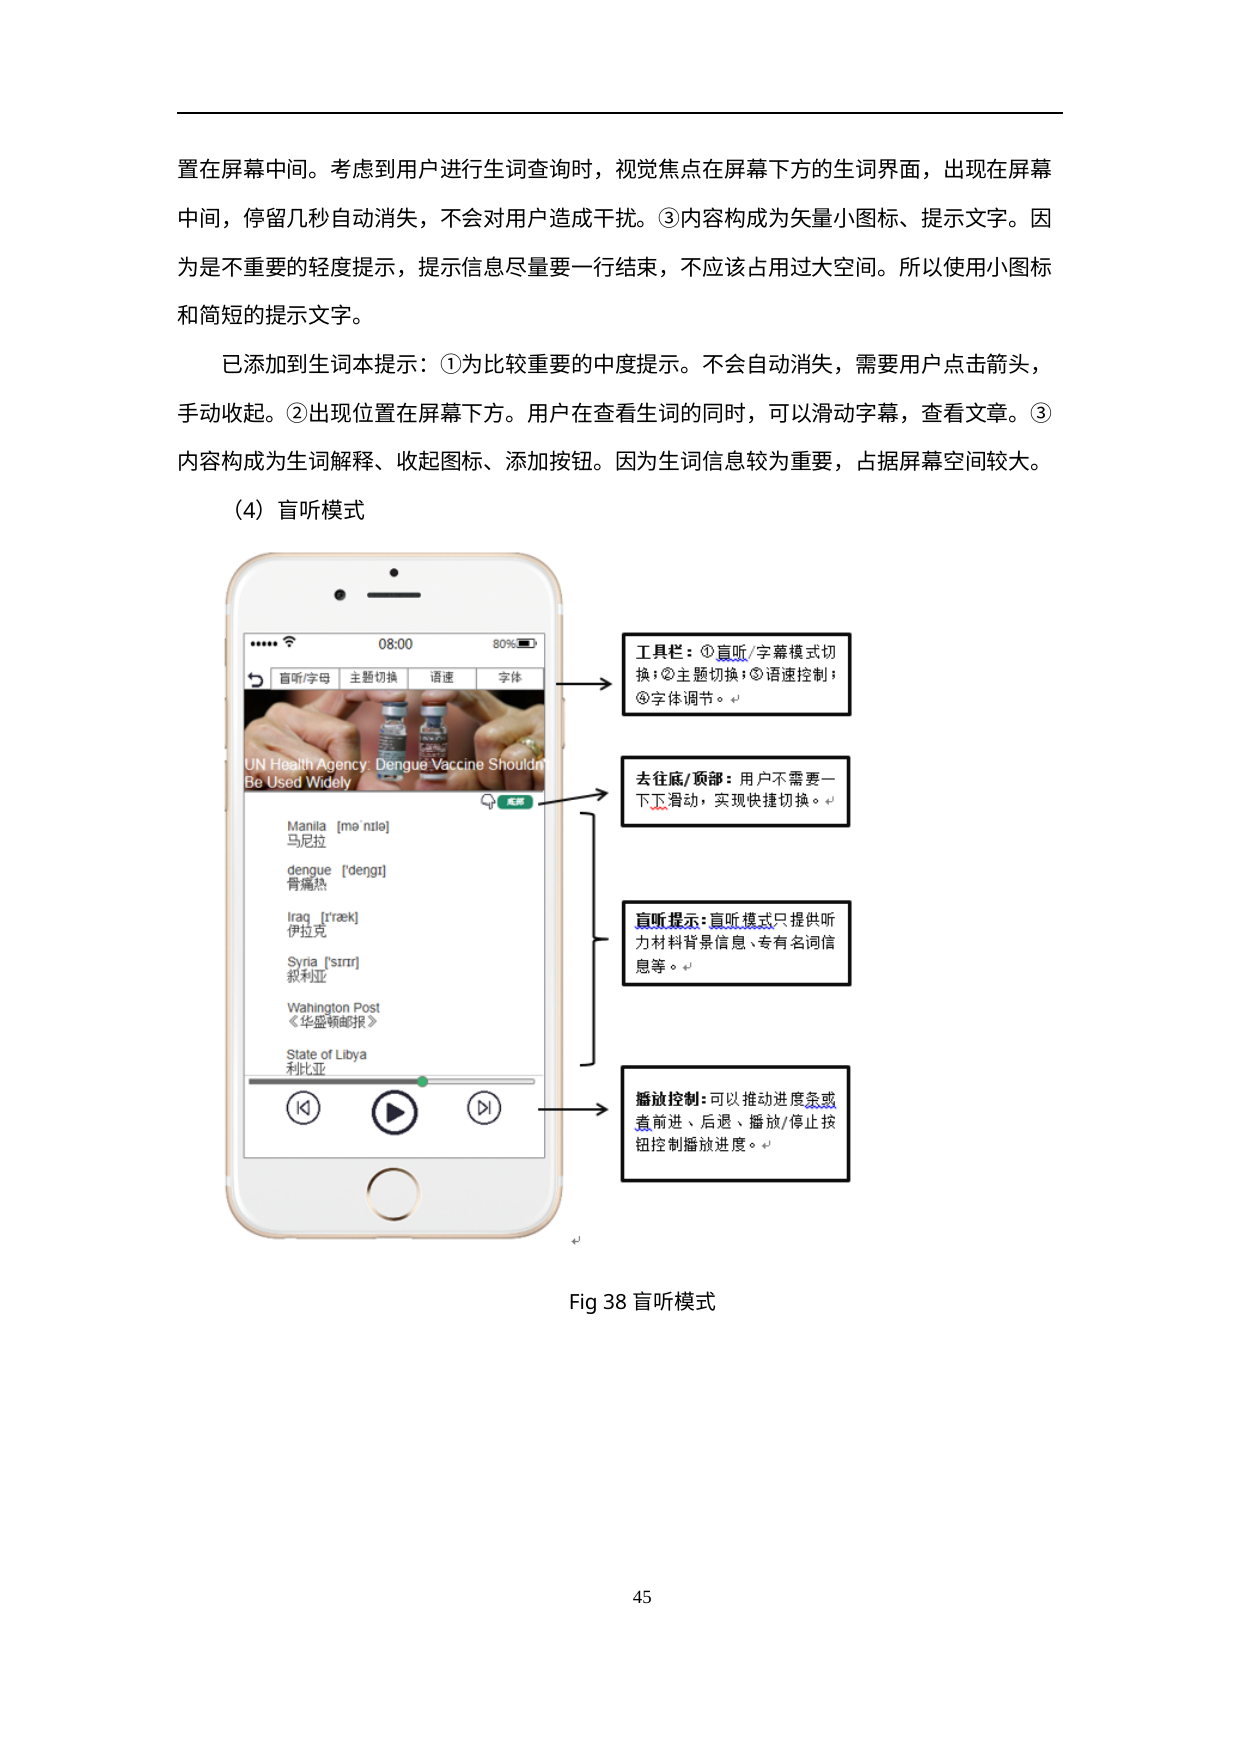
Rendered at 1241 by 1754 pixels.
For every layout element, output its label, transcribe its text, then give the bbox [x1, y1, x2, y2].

title （4）盲听模式 [177, 492, 1063, 525]
text 已添加到生词本提示：①为比较重要的中度提示。不会自动消失，需要用户点击箭头，手动收起。②出现位置在屏幕下方。用户在查看生词的同时，可以滑动字幕，查看文章。③内容构成为生词解释、收起图标、添加按钮。因为生词信息较为重要，占据屏幕空间较大。 [177, 346, 1063, 476]
text Fig 38 盲听模式 [177, 1284, 1063, 1317]
picture [221, 549, 866, 1247]
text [177, 152, 1063, 331]
